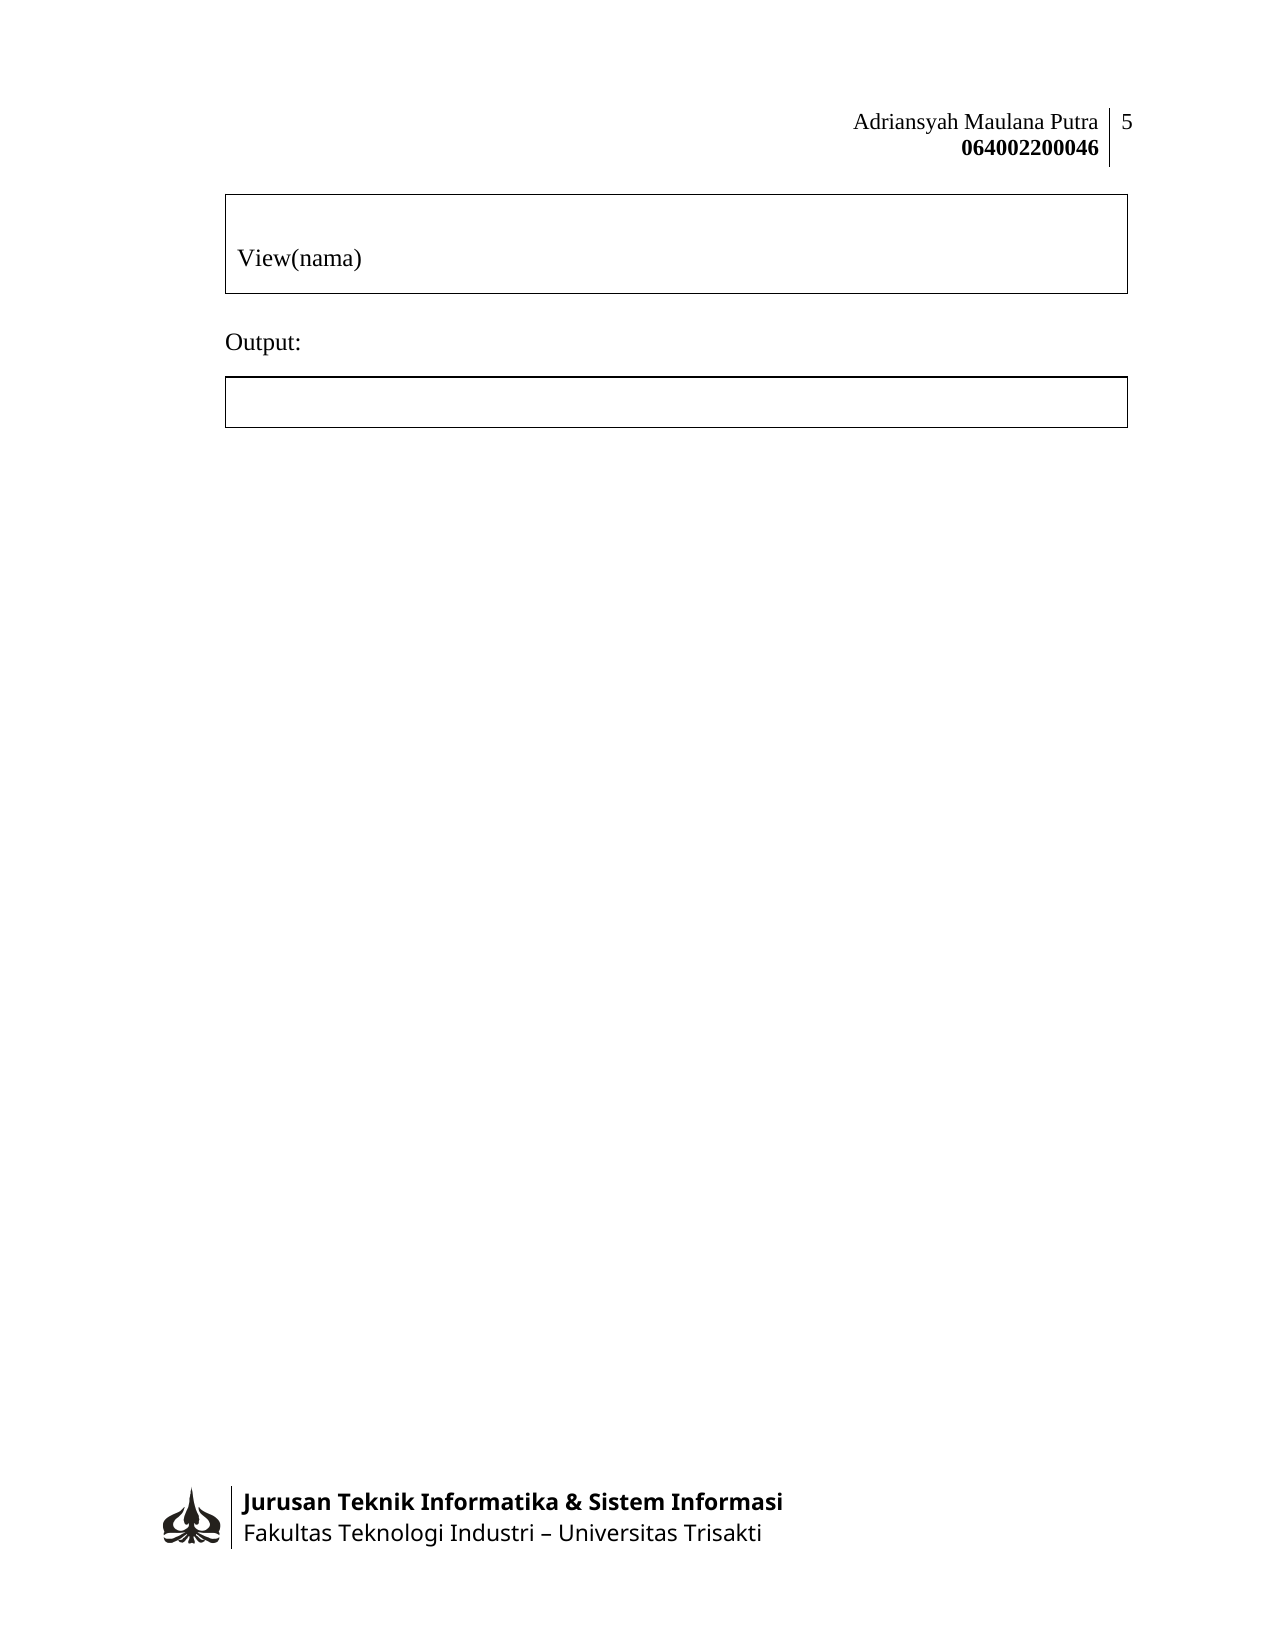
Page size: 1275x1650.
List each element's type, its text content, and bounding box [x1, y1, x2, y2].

table_header nama$Bathrooms <- ifelse(nama$Bathrooms > 2, c("large"), c("small")) View(nama) [226, 195, 1127, 293]
table_header [226, 378, 1127, 427]
text Output: [225, 327, 1125, 355]
picture [162, 1486, 221, 1544]
